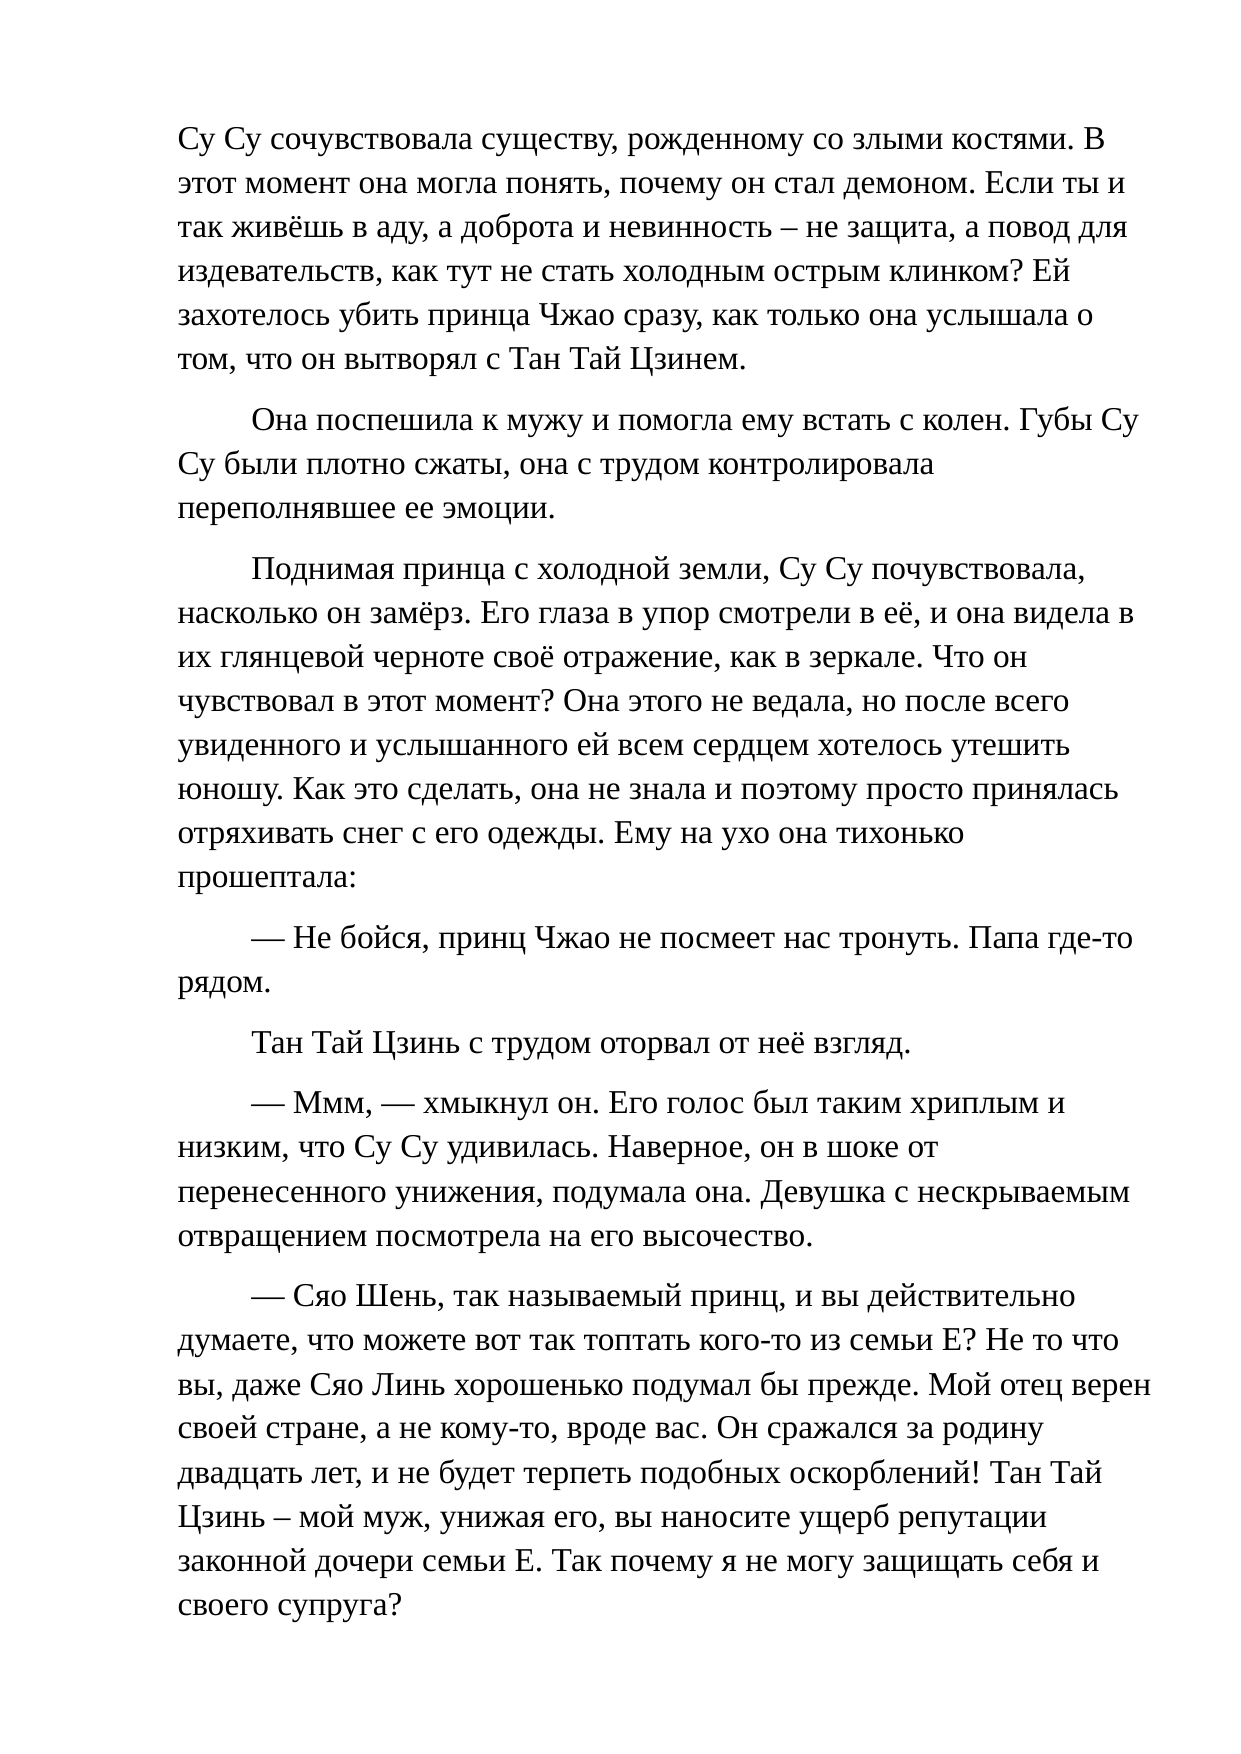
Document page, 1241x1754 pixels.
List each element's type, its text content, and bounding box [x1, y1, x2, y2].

text Поднимая принца с холодной земли, Су Су почувствовала, насколько он замёрз. Его глаза в упор смотрели в её, и она видела в их глянцевой черноте своё отражение, как в зеркале. Что он чувствовал в этот момент? Она этого не ведала, но после всего увиденного и услышанного ей всем сердцем хотелось утешить юношу. Как это сделать, она не знала и поэтому просто принялась отряхивать снег с его одежды. Ему на ухо она тихонько прошептала: [177, 548, 1152, 895]
text Тан Тай Цзинь с трудом оторвал от неё взгляд. [177, 1022, 1152, 1060]
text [177, 118, 1152, 377]
text — Не бойся, принц Чжао не посмеет нас тронуть. Папа где-то рядом. [177, 917, 1152, 999]
text Она поспешила к мужу и помогла ему встать с колен. Губы Су Су были плотно сжаты, она с трудом контролировала переполнявшее ее эмоции. [177, 399, 1152, 526]
text — Сяо Шень, так называемый принц, и вы действительно думаете, что можете вот так топтать кого-то из семьи Е? Не то что вы, даже Сяо Линь хорошенько подумал бы прежде. Мой отец верен своей стране, а не кому-то, вроде вас. Он сражался за родину двадцать лет, и не будет терпеть подобных оскорблений! Тан Тай Цзинь – мой муж, унижая его, вы наносите ущерб репутации законной дочери семьи Е. Так почему я не могу защищать себя и своего супруга? [177, 1276, 1152, 1622]
text — Ммм, — хмыкнул он. Его голос был таким хриплым и низким, что Су Су удивилась. Наверное, он в шоке от перенесенного унижения, подумала она. Девушка с нескрываемым отвращением посмотрела на его высочество. [177, 1083, 1152, 1253]
